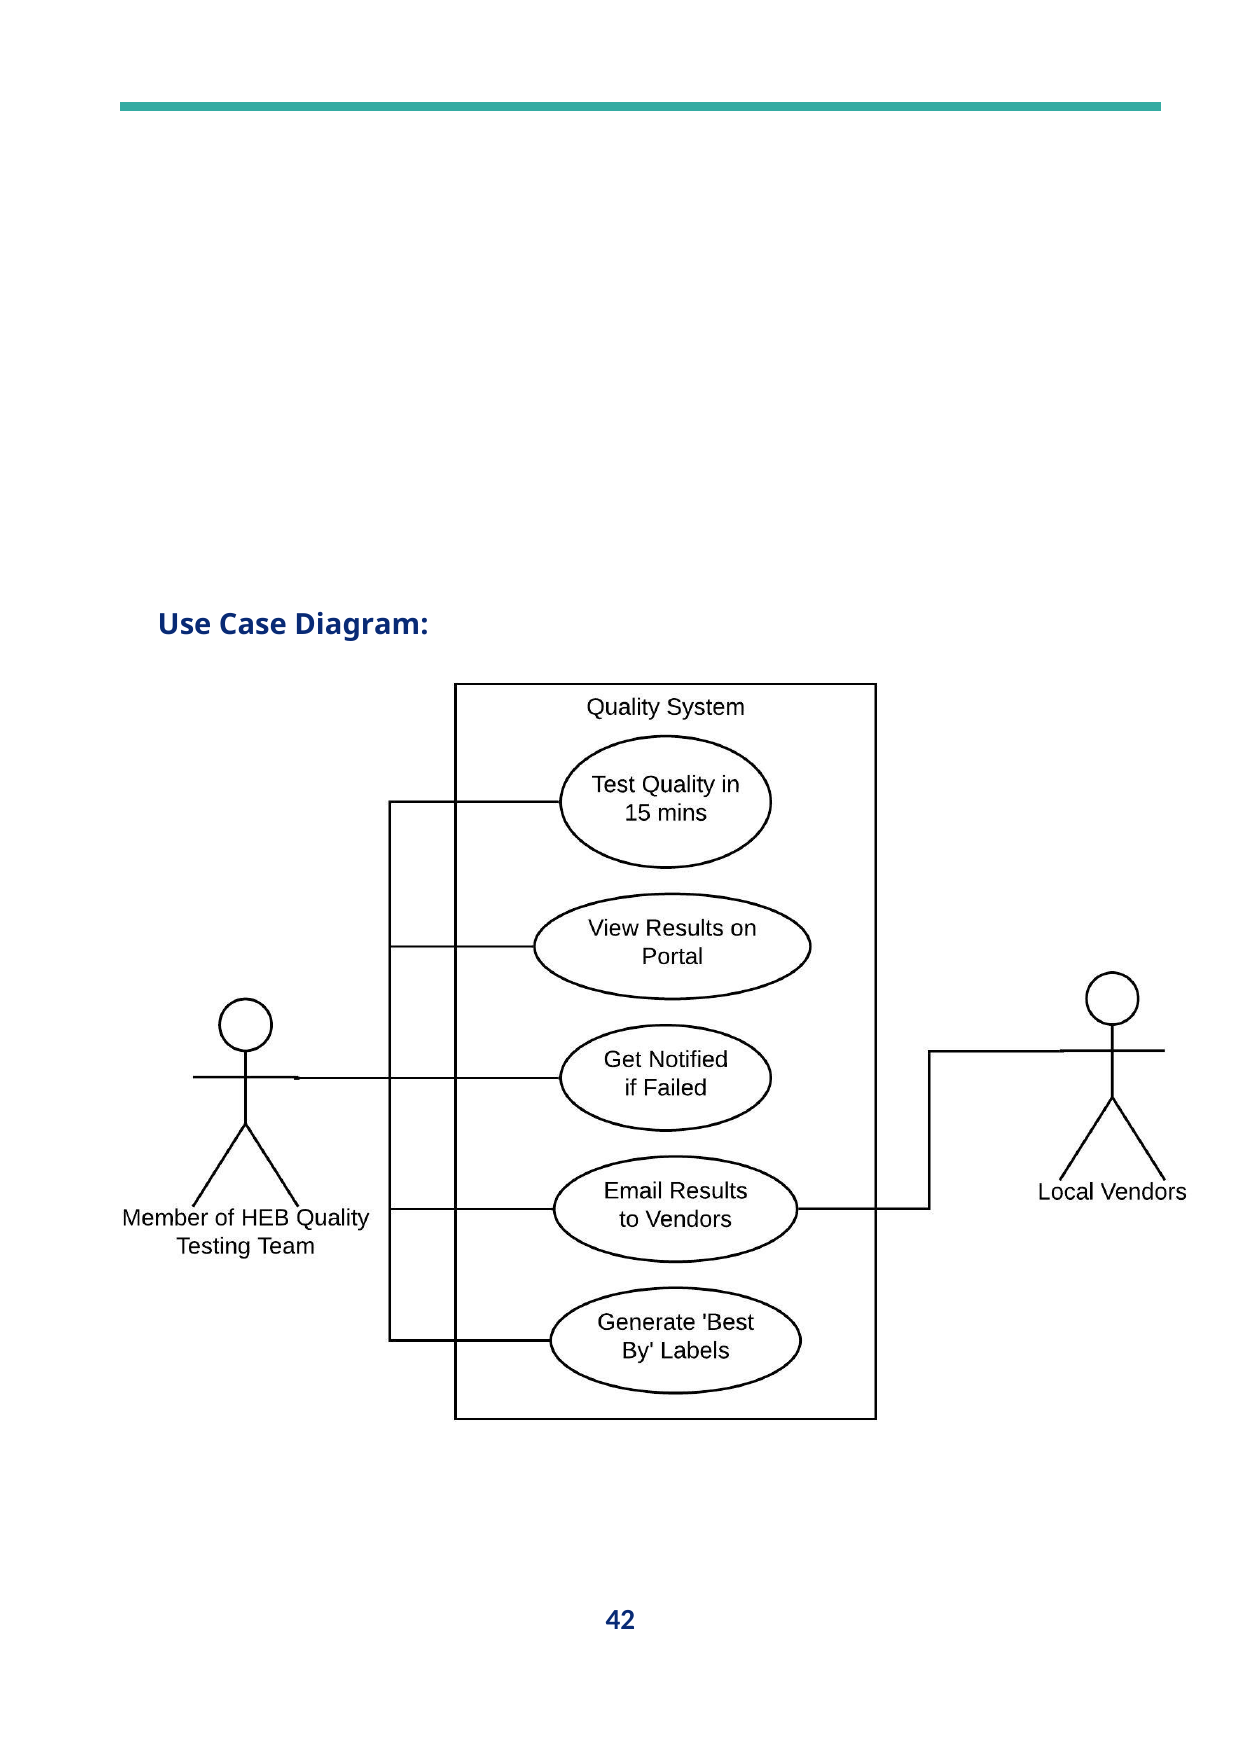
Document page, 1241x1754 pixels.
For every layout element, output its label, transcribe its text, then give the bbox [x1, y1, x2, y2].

text Use Case Diagram: [157, 603, 1120, 643]
picture [110, 649, 1209, 1448]
